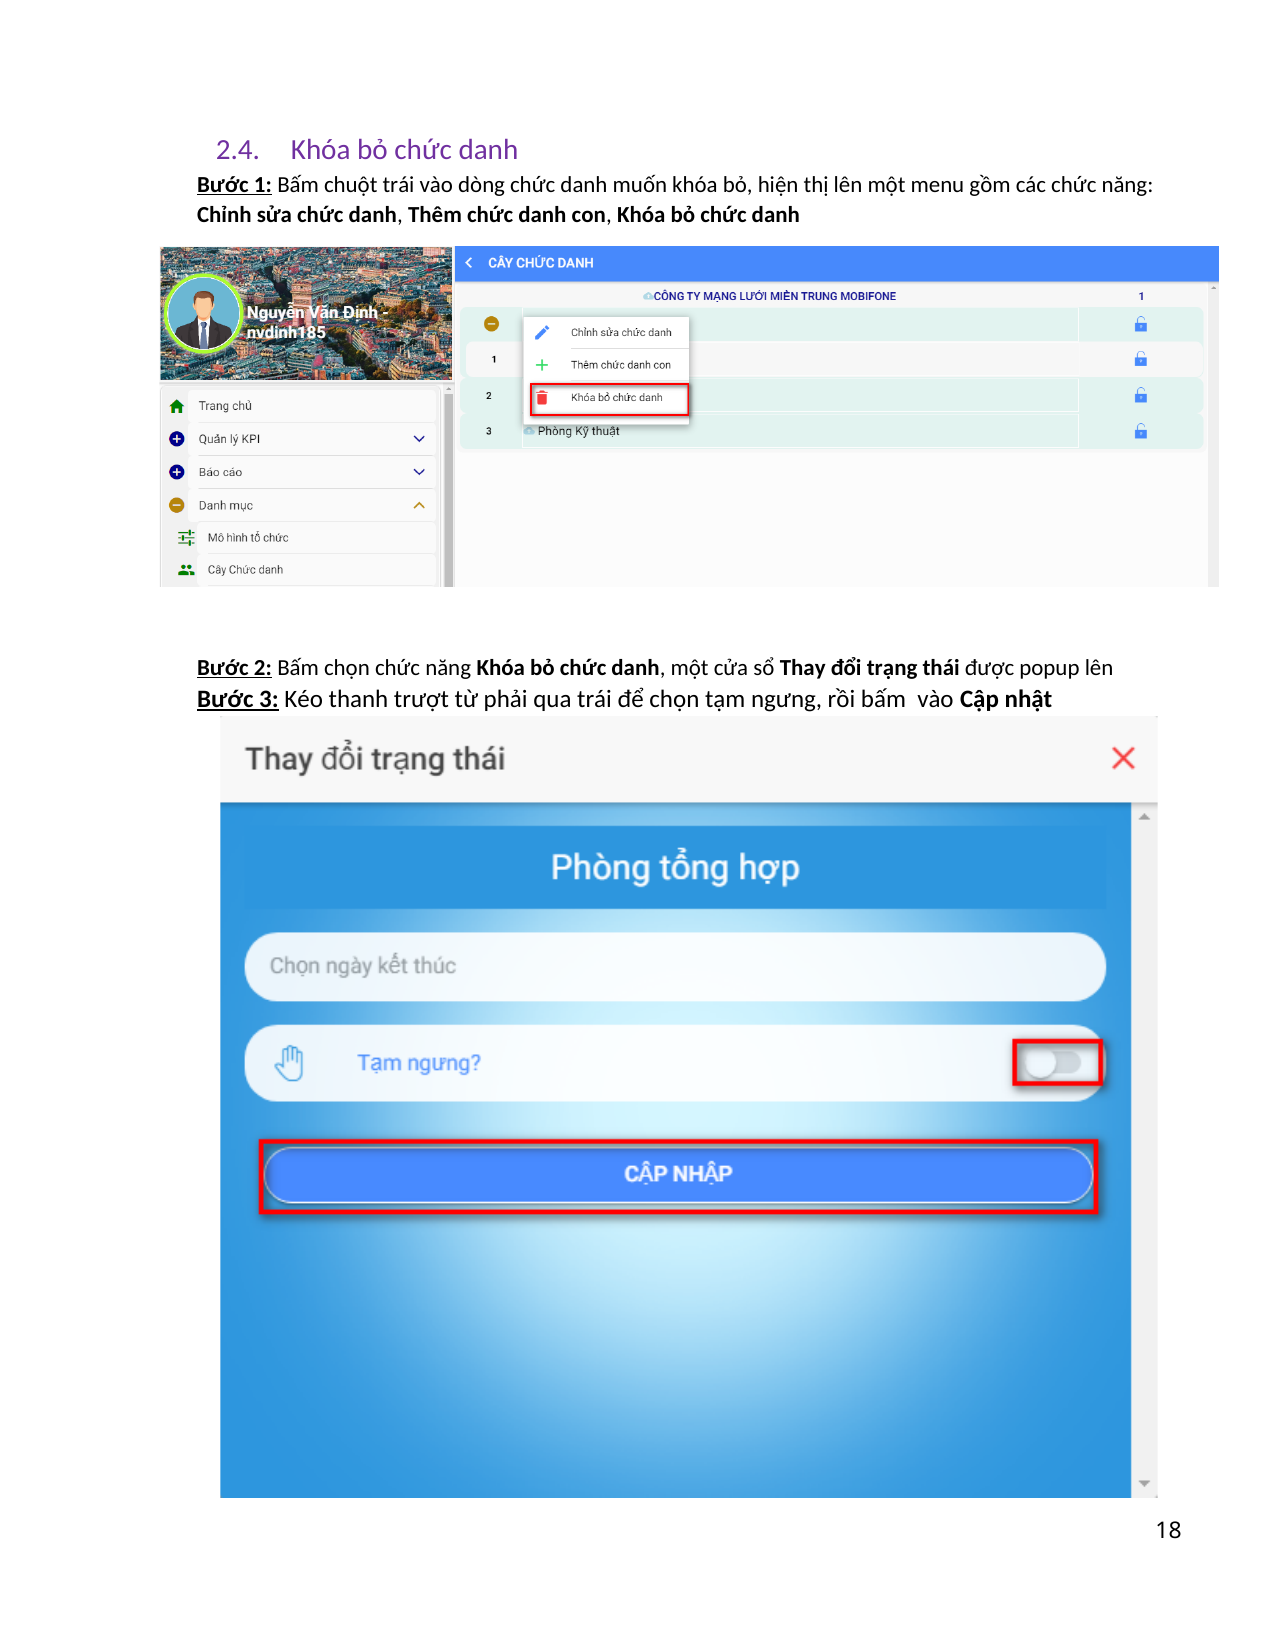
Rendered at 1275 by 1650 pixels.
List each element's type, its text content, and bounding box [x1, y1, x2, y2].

list Khóa bỏ chức danh [216, 131, 1181, 167]
picture [159, 246, 1219, 587]
list Bước 1: Bấm chuột trái vào dòng chức danh muốn khóa bỏ, hiện thị lên một menu gồm các chức năng: Chỉnh sửa chức danh, Thêm chức danh con, Khóa bỏ chức danh [197, 170, 1181, 228]
picture [220, 716, 1158, 1498]
list Bước 3: Kéo thanh trượt từ phải qua trái để chọn tạm ngưng, rồi bấm vào Cập nhật [197, 683, 1181, 714]
list Bước 2: Bấm chọn chức năng Khóa bỏ chức danh, một cửa sổ Thay đổi trạng thái được popup lên [197, 653, 1181, 681]
